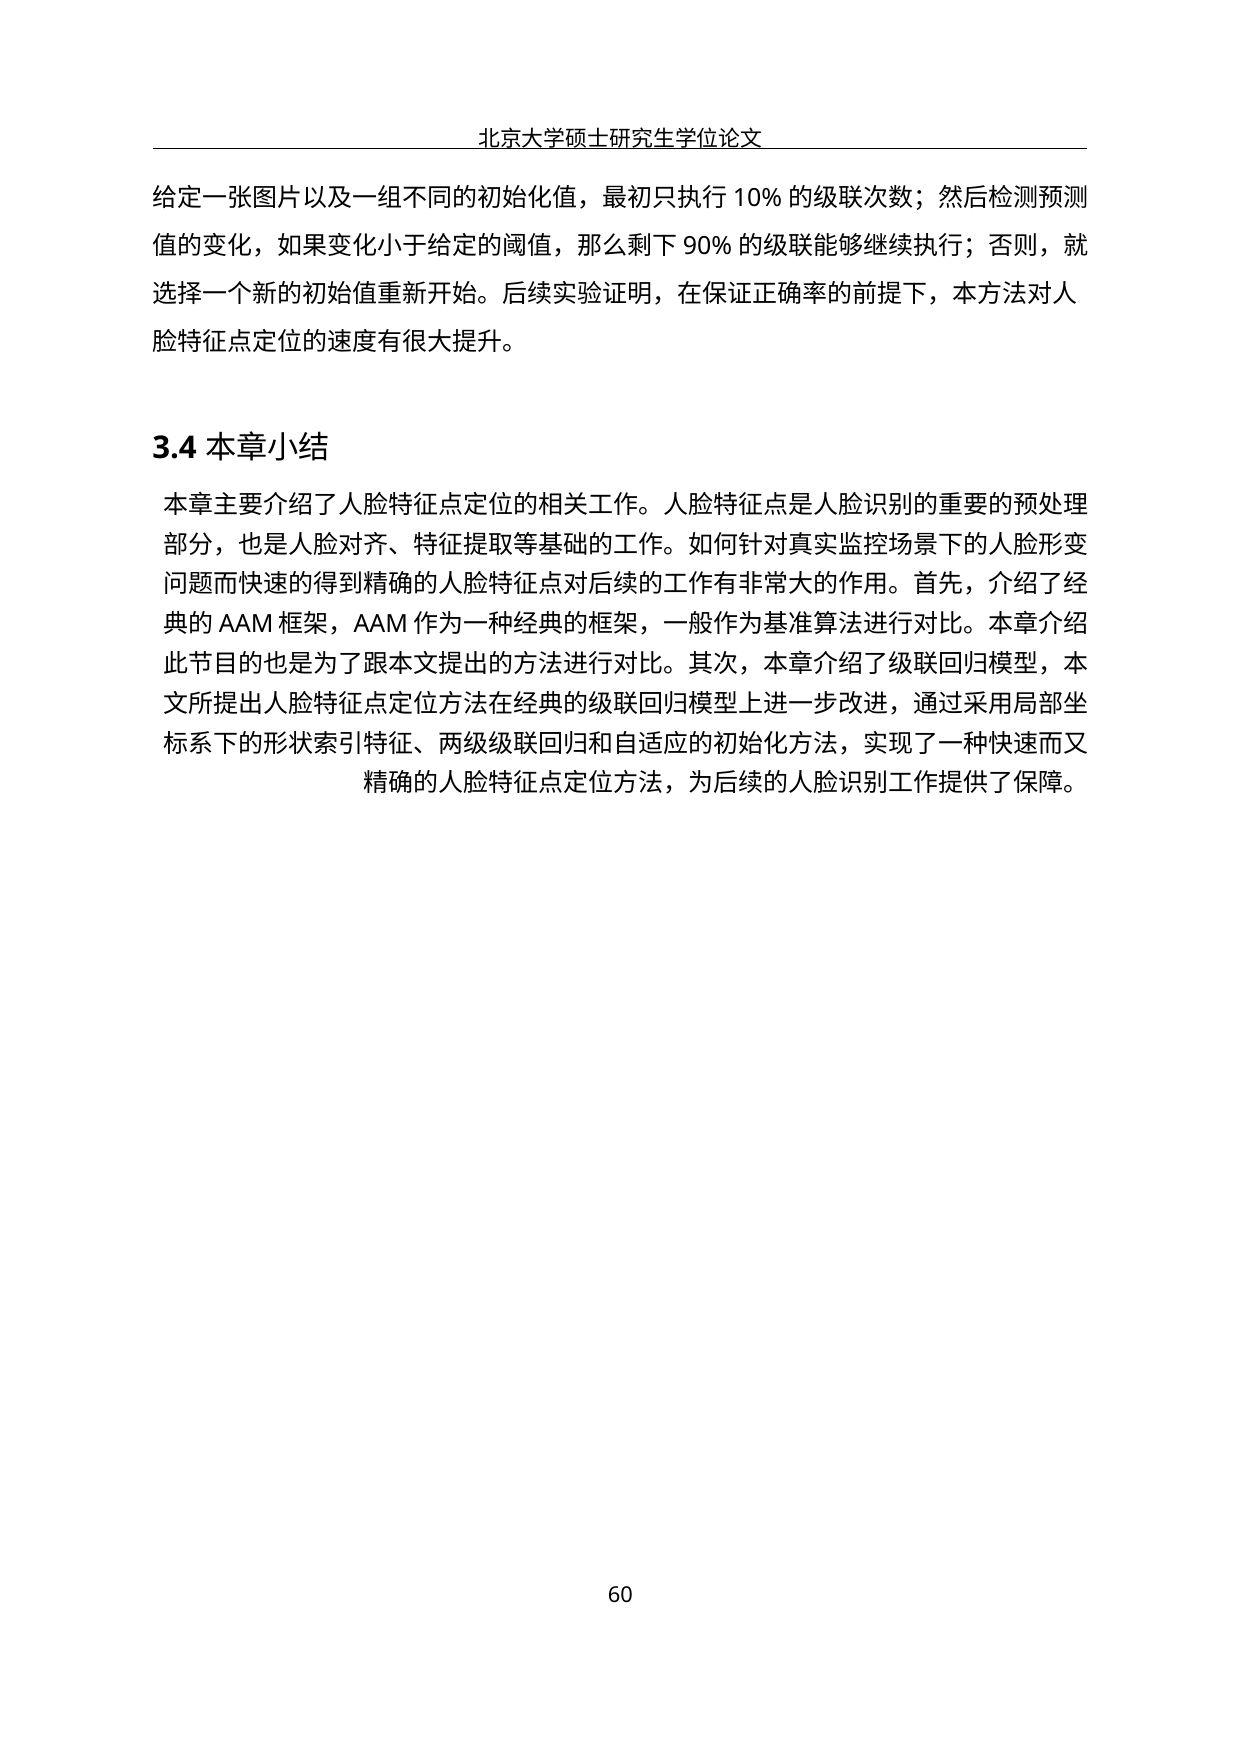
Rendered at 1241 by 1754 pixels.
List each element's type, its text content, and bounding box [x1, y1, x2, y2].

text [153, 177, 1101, 358]
subtitle 3.4 本章小结 [152, 422, 1101, 467]
text 本章主要介绍了人脸特征点定位的相关工作。人脸特征点是人脸识别的重要的预处理部分，也是人脸对齐、特征提取等基础的工作。如何针对真实监控场景下的人脸形变问题而快速的得到精确的人脸特征点对后续的工作有非常大的作用。首先，介绍了经典的AAM框架，AAM作为一种经典的框架，一般作为基准算法进行对比。本章介绍此节目的也是为了跟本文提出的方法进行对比。其次，本章介绍了级联回归模型，本文所提出人脸特征点定位方法在经典的级联回归模型上进一步改进，通过采用局部坐标系下的形状索引特征、两级级联回归和自适应的初始化方法，实现了一种快速而又精确的人脸特征点定位方法，为后续的人脸识别工作提供了保障。 [143, 484, 1088, 799]
